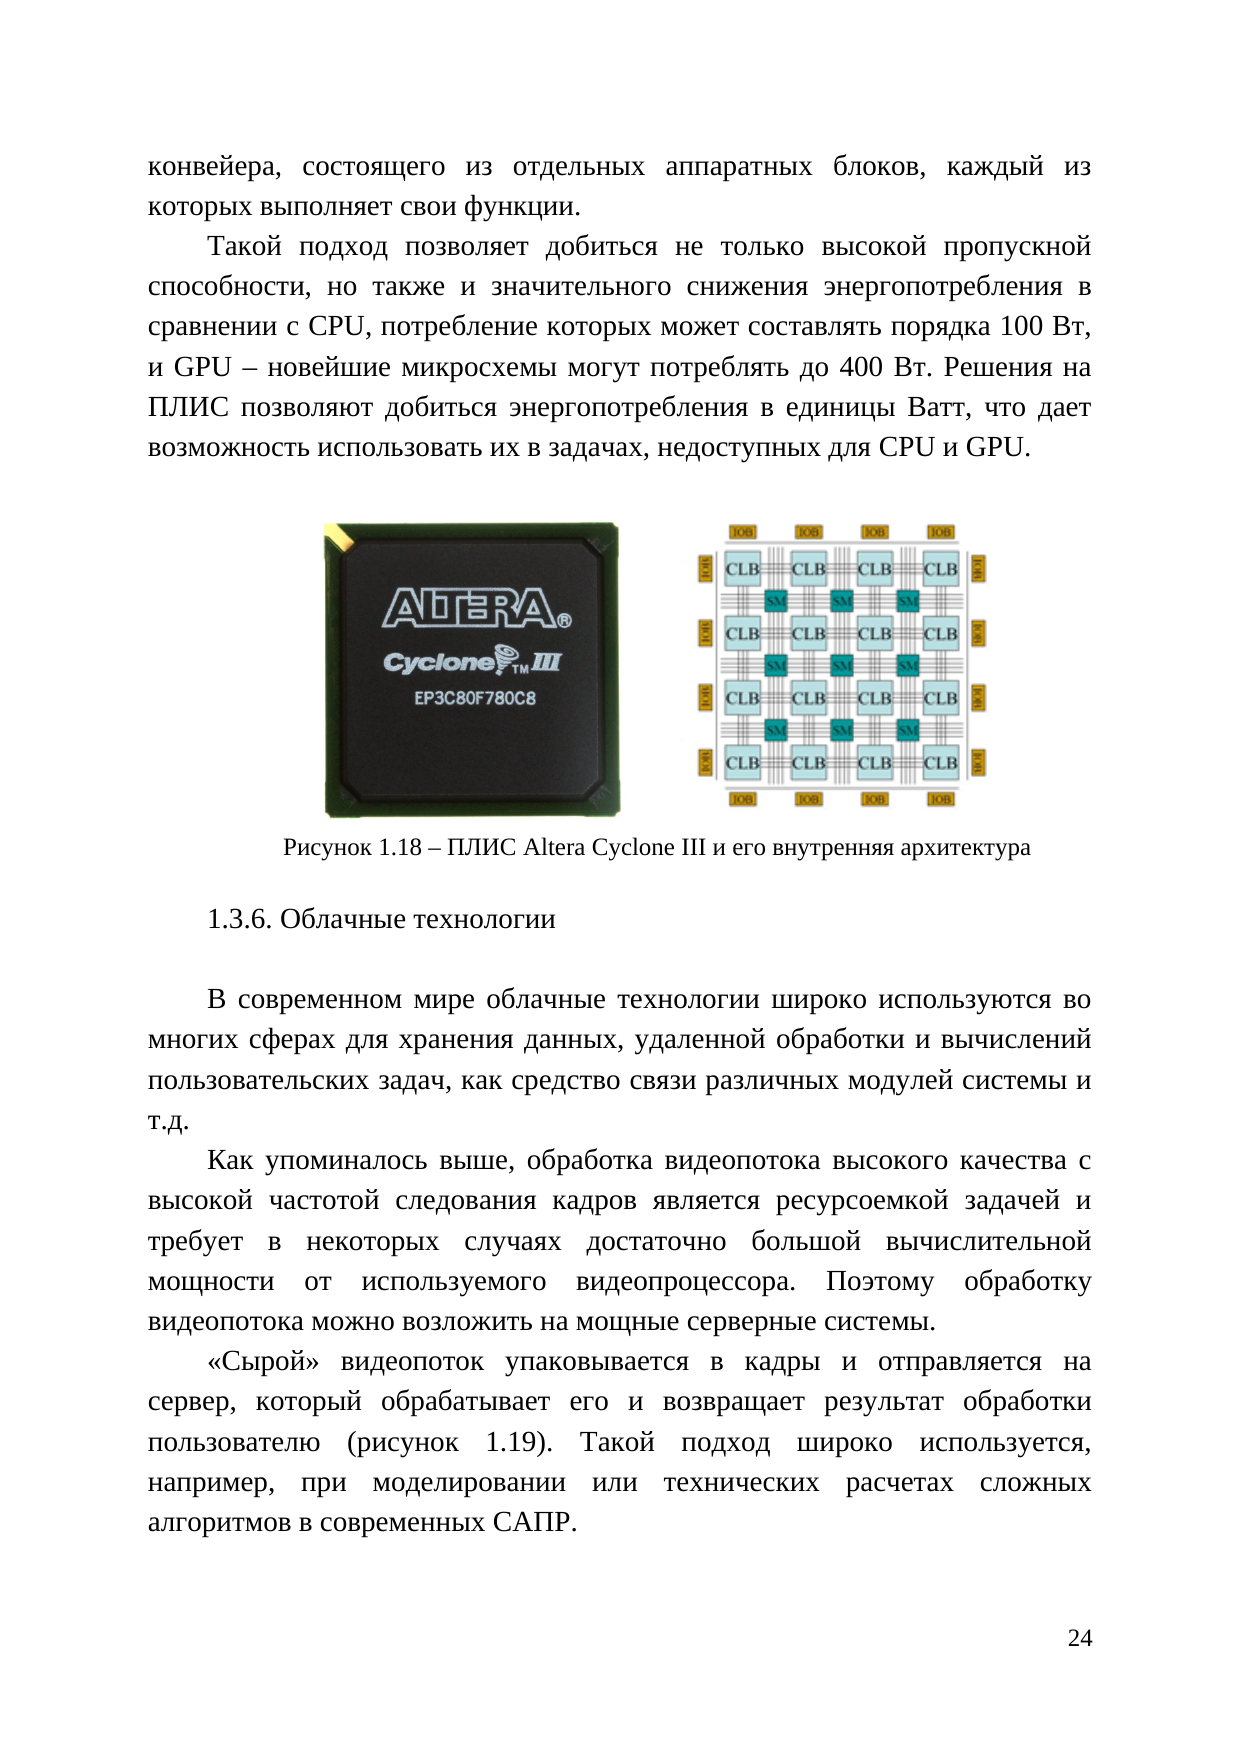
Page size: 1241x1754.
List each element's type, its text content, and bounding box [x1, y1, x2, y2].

text «Сырой» видеопоток упаковывается в кадры и отправляется на сервер, который обрабатывает его и возвращает результат обработки пользователю (рисунок 1.19). Такой подход широко используется, например, при моделировании или технических расчетах сложных алгоритмов в современных САПР. [148, 1343, 1092, 1538]
list Облачные технологии [207, 901, 1092, 934]
text Как упоминалось выше, обработка видеопотока высокого качества с высокой частотой следования кадров является ресурсоемкой задачей и требует в некоторых случаях достаточно большой вычислительной мощности от используемого видеопроцессора. Поэтому обработку видеопотока можно возложить на мощные серверные системы. [148, 1142, 1092, 1337]
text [148, 148, 1092, 221]
picture [679, 511, 1002, 826]
picture [312, 509, 628, 826]
text В современном мире облачные технологии широко используются во многих сферах для хранения данных, удаленной обработки и вычислений пользовательских задач, как средство связи различных модулей системы и т.д. [148, 981, 1092, 1136]
text Такой подход позволяет добиться не только высокой пропускной способности, но также и значительного снижения энергопотребления в сравнении с CPU, потребление которых может составлять порядка 100 Вт, и GPU – новейшие микросхемы могут потреблять до 400 Вт. Решения на ПЛИС позволяют добиться энергопотребления в единицы Ватт, что дает возможность использовать их в задачах, недоступных для CPU и GPU. [148, 228, 1092, 463]
text Рисунок 1.18 – ПЛИС Altera Cyclone III и его внутренняя архитектура [148, 832, 1092, 861]
